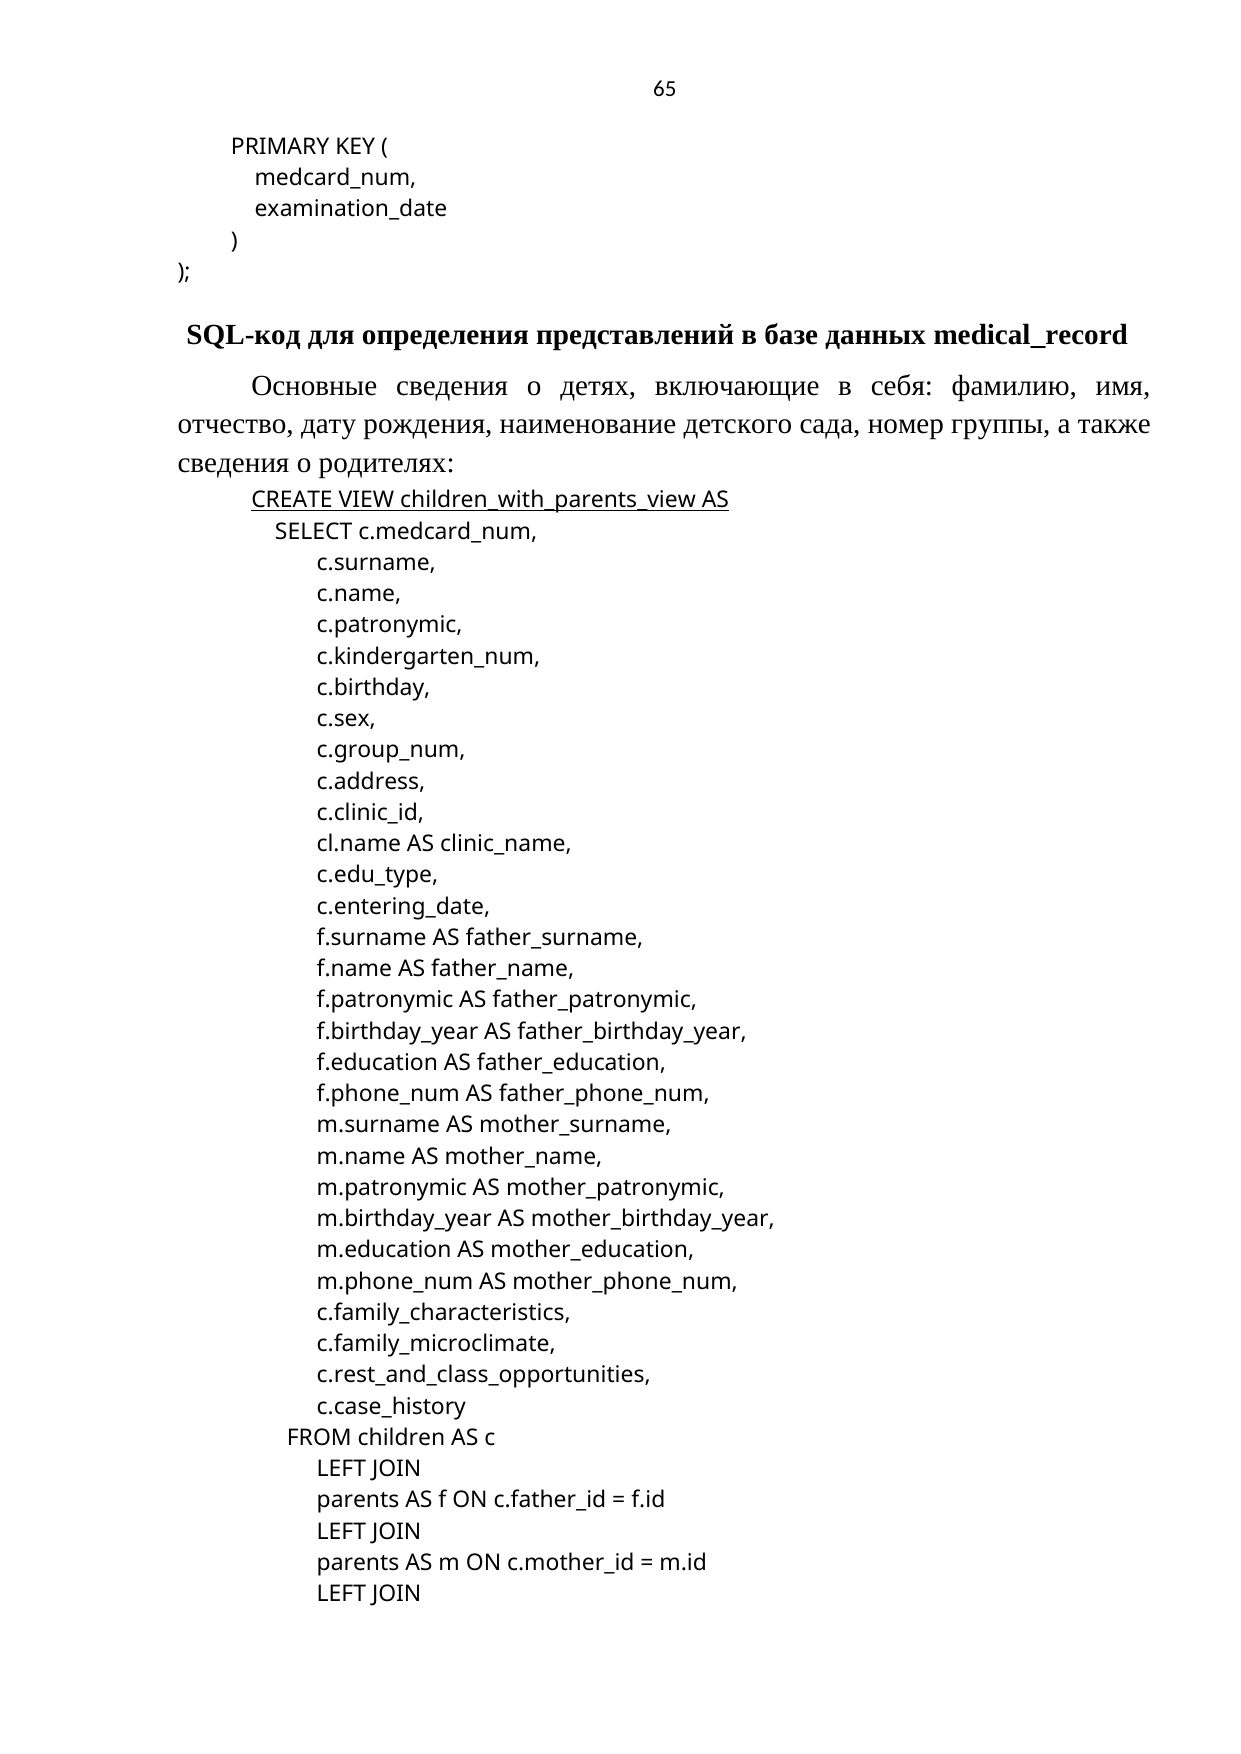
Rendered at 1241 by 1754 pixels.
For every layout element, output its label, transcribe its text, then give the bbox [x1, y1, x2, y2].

text PRIMARY KEY ( [207, 130, 1152, 161]
text c.name, [251, 577, 1152, 608]
text c.case_history [251, 1389, 1152, 1421]
text c.kindergarten_num, [251, 639, 1152, 671]
text c.surname, [251, 546, 1152, 577]
text c.address, [251, 764, 1152, 796]
text c.family_characteristics, [251, 1296, 1152, 1327]
text f.surname AS father_surname, [251, 921, 1152, 952]
text LEFT JOIN [251, 1514, 1152, 1546]
text f.birthday_year AS father_birthday_year, [251, 1014, 1152, 1046]
text f.patronymic AS father_patronymic, [251, 983, 1152, 1014]
text LEFT JOIN [251, 1577, 1152, 1608]
text c.clinic_id, [251, 796, 1152, 827]
text ) [207, 224, 1152, 255]
text CREATE VIEW children_with_parents_view AS [251, 483, 1152, 514]
text c.group_num, [251, 733, 1152, 764]
text cl.name AS clinic_name, [251, 827, 1152, 858]
list SQL-код для определения представлений в базе данных medical_record [162, 317, 1152, 351]
text c.sex, [251, 702, 1152, 733]
text LEFT JOIN [251, 1452, 1152, 1483]
text parents AS f ON c.father_id = f.id [251, 1483, 1152, 1514]
text c.family_microclimate, [251, 1327, 1152, 1358]
text f.phone_num AS father_phone_num, [251, 1077, 1152, 1108]
text SELECT c.medcard_num, [251, 514, 1152, 546]
text f.education AS father_education, [251, 1046, 1152, 1077]
text c.entering_date, [251, 889, 1152, 921]
text examination_date [207, 192, 1152, 224]
text c.edu_type, [251, 858, 1152, 889]
text m.name AS mother_name, [251, 1139, 1152, 1171]
text m.patronymic AS mother_patronymic, [251, 1171, 1152, 1202]
text FROM children AS c [251, 1421, 1152, 1452]
text Основные сведения о детях, включающие в себя: фамилию, имя, отчество, дату рождения, наименование детского сада, номер группы, а также сведения о родителях: [177, 368, 1152, 478]
text m.surname AS mother_surname, [251, 1108, 1152, 1139]
text c.rest_and_class_opportunities, [251, 1358, 1152, 1389]
text ); [177, 255, 1152, 286]
text m.birthday_year AS mother_birthday_year, [251, 1202, 1152, 1233]
text c.patronymic, [251, 608, 1152, 639]
text m.education AS mother_education, [251, 1233, 1152, 1264]
text medcard_num, [207, 161, 1152, 192]
text parents AS m ON c.mother_id = m.id [251, 1546, 1152, 1577]
text m.phone_num AS mother_phone_num, [251, 1264, 1152, 1296]
text c.birthday, [251, 671, 1152, 702]
text f.name AS father_name, [251, 952, 1152, 983]
